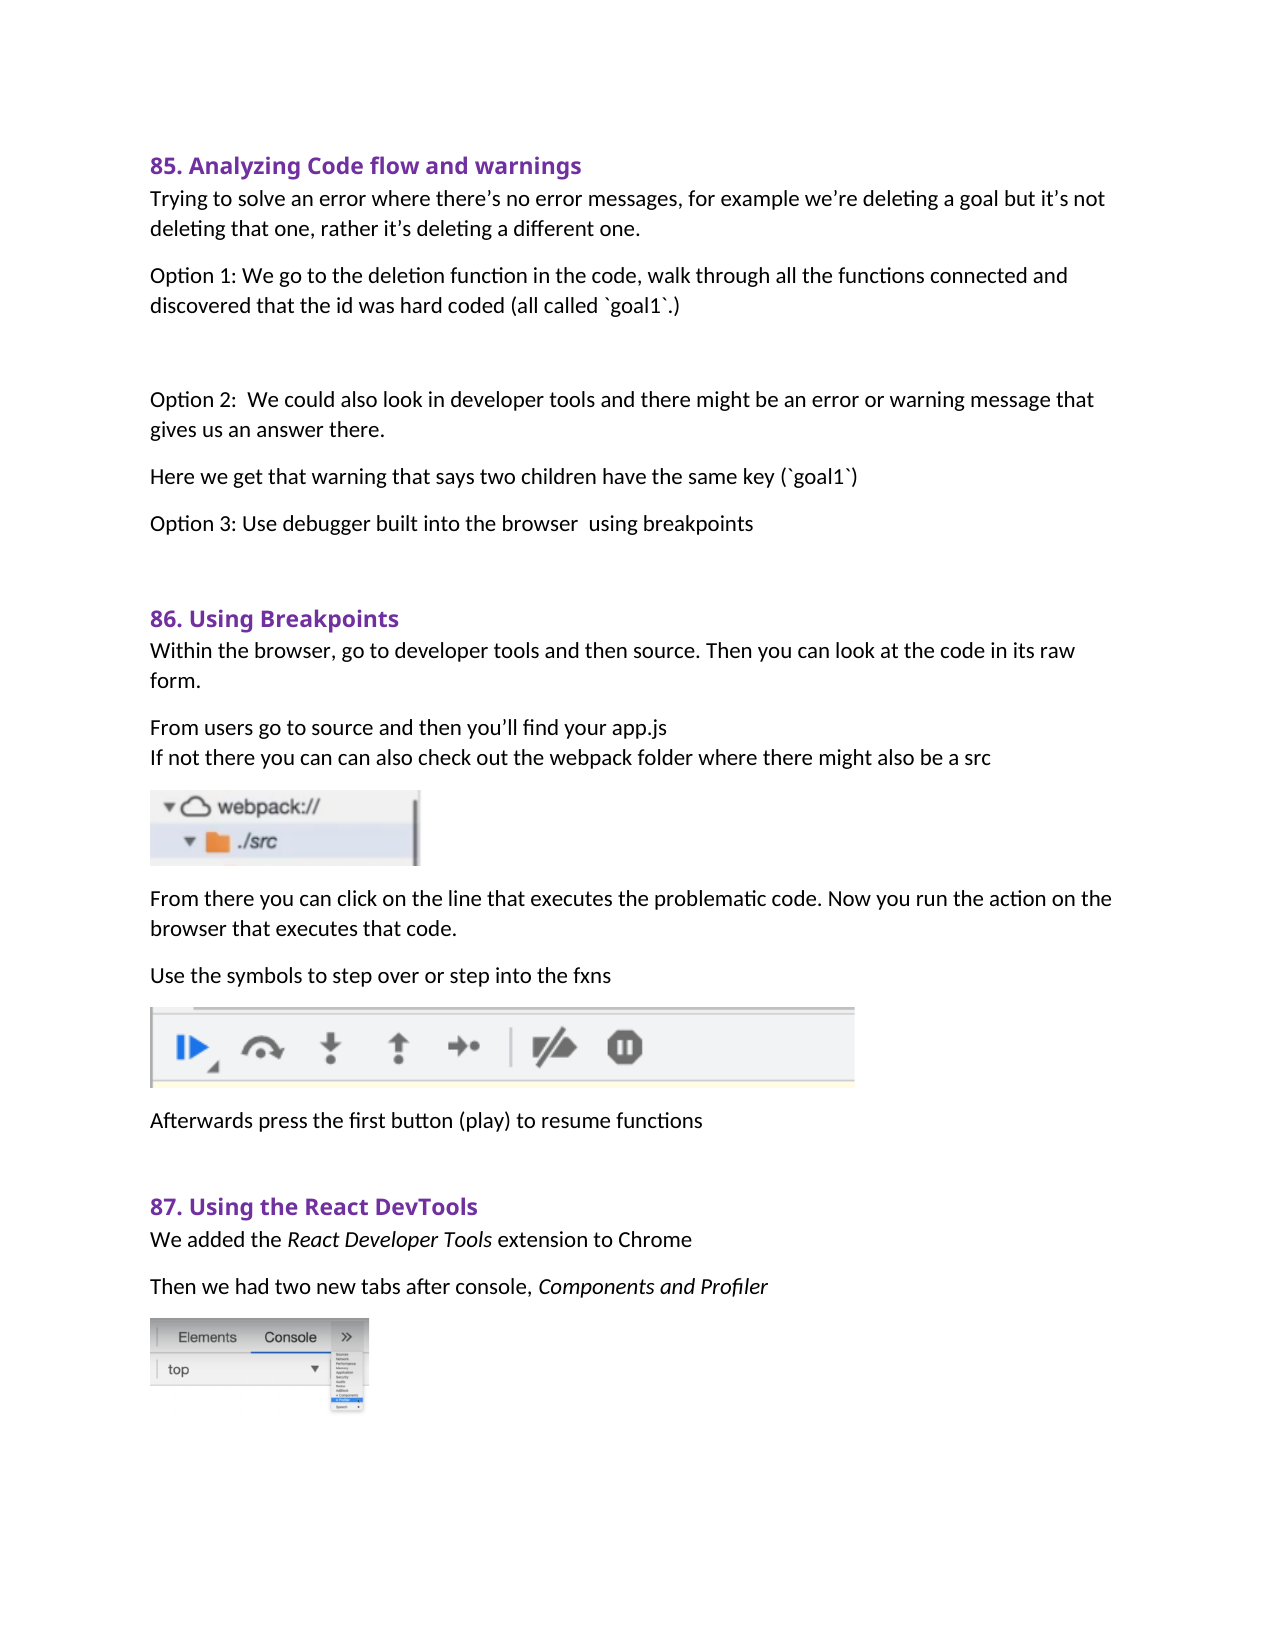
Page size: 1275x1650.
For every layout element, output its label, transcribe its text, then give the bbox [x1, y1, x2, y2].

text Option 2: We could also look in developer tools and there might be an error or warning message that gives us an answer there. [150, 385, 1125, 443]
text We added the React Developer Tools extension to Chrome [150, 1225, 1125, 1253]
text Afterwards press the first button (play) to resume functions [150, 1106, 1125, 1134]
text From users go to source and then you’ll find your app.js If not there you can can also check out the webpack folder where there might also be a src [150, 713, 1125, 772]
text From there you can click on the line that executes the problematic code. Now you run the action on the browser that executes that code. [150, 884, 1125, 942]
subtitle 85. Analyzing Code flow and warnings [150, 150, 1125, 181]
text Use the symbols to step over or step into the fxns [150, 961, 1125, 989]
text Option 3: Use debugger built into the browser using breakpoints [150, 509, 1125, 537]
text Within the browser, go to developer tools and then source. Then you can look at the code in its raw form. [150, 636, 1125, 694]
picture [150, 790, 424, 866]
text Here we get that warning that says two children have the same key (`goal1`) [150, 462, 1125, 490]
subtitle 87. Using the React DevTools [150, 1191, 1125, 1222]
text Then we had two new tabs after console, Components and Profiler [150, 1272, 1125, 1300]
text Option 1: We go to the deletion function in the code, walk through all the functions connected and discovered that the id was hard coded (all called `goal1`.) [150, 261, 1125, 319]
text Trying to solve an error where there’s no error messages, for example we’re deleting a goal but it’s not deleting that one, rather it’s deleting a different one. [150, 184, 1125, 242]
subtitle 86. Using Breakpoints [150, 602, 1125, 634]
picture [150, 1318, 370, 1419]
picture [150, 1007, 855, 1088]
